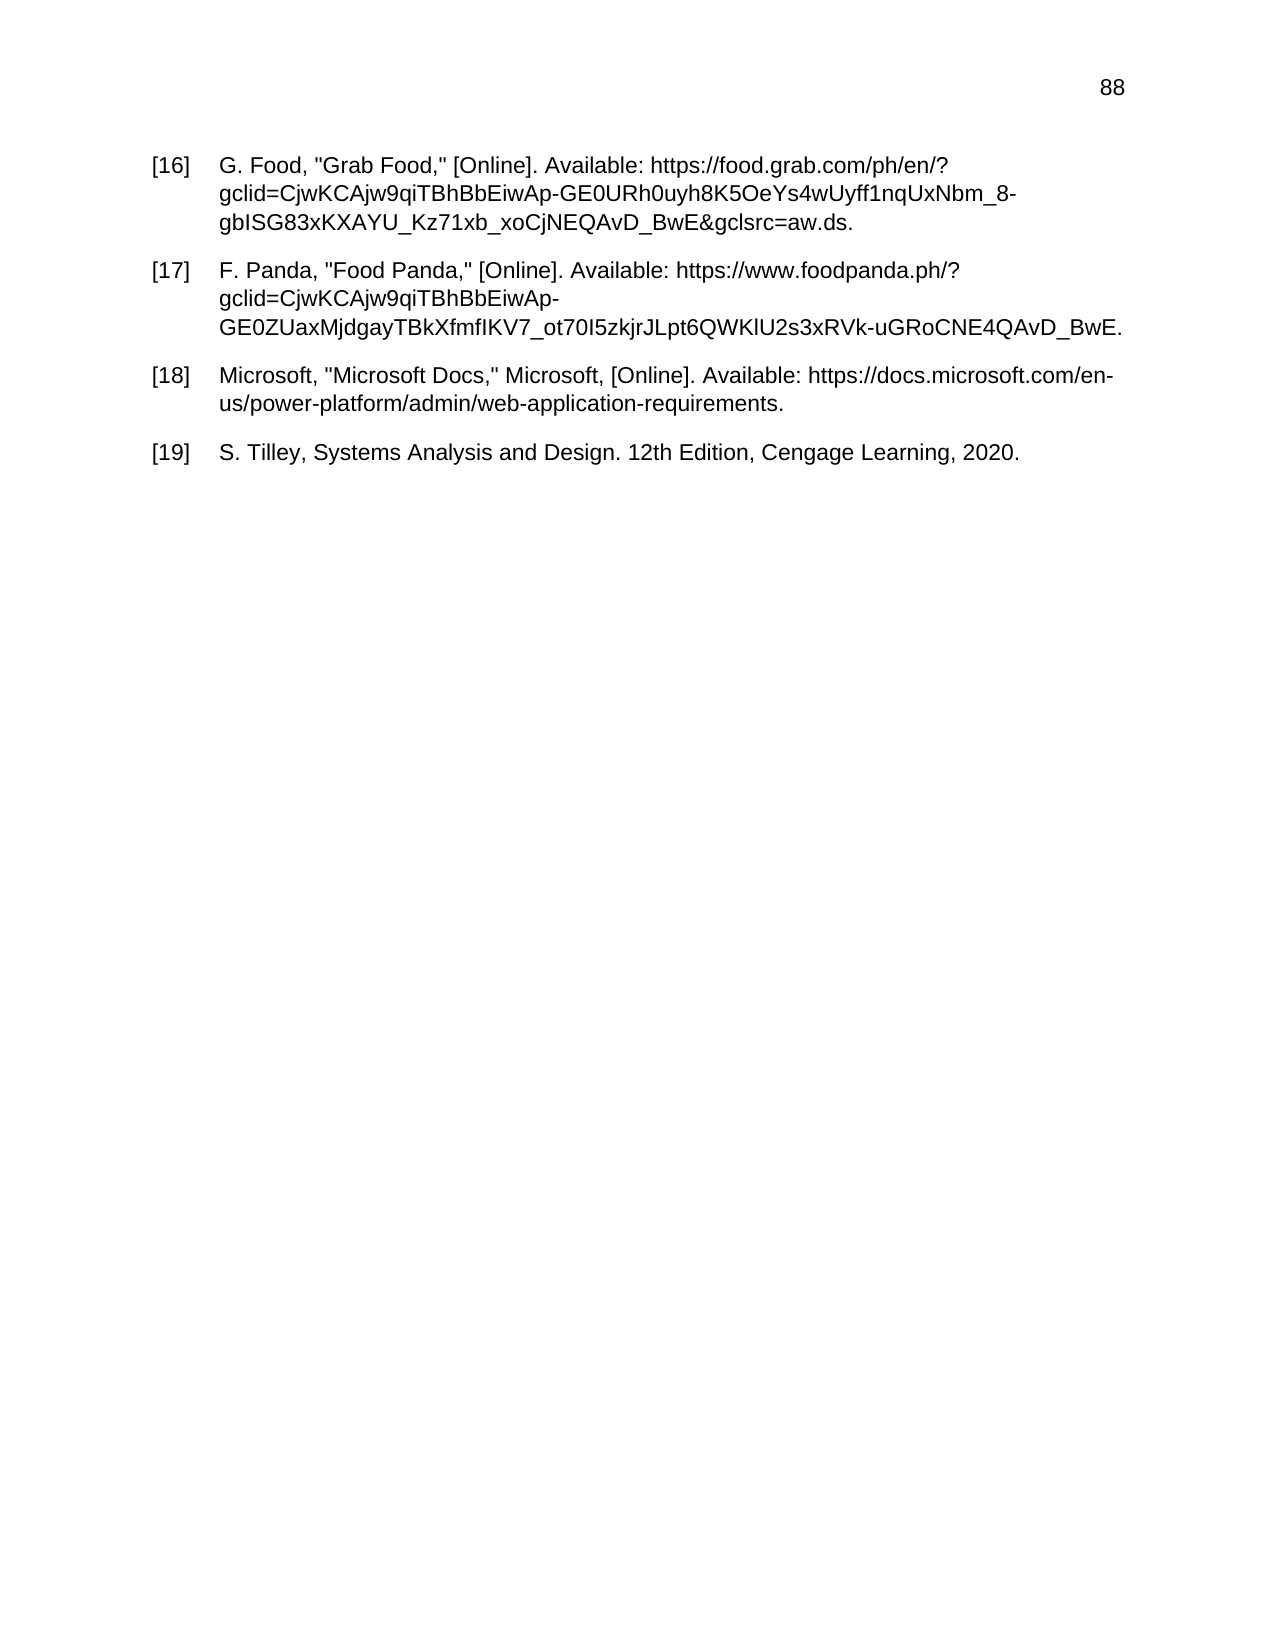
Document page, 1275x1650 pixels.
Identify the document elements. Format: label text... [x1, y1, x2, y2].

table_cell S. Tilley, Systems Analysis and Design. 12th Edition, Cengage Learning, 2020. [194, 437, 1125, 485]
table_cell [16] [150, 150, 194, 255]
table_cell [17] [150, 255, 194, 360]
table_cell [19] [150, 437, 194, 485]
table_cell F. Panda, "Food Panda," [Online]. Available: https://www.foodpanda.ph/?gclid=CjwKCAjw9qiTBhBbEiwAp-GE0ZUaxMjdgayTBkXfmfIKV7_ot70I5zkjrJLpt6QWKlU2s3xRVk-uGRoCNE4QAvD_BwE. [194, 255, 1125, 360]
table_cell [18] [150, 360, 194, 437]
table_cell G. Food, "Grab Food," [Online]. Available: https://food.grab.com/ph/en/?gclid=CjwKCAjw9qiTBhBbEiwAp-GE0URh0uyh8K5OeYs4wUyff1nqUxNbm_8-gbISG83xKXAYU_Kz71xb_xoCjNEQAvD_BwE&gclsrc=aw.ds. [194, 150, 1125, 255]
table_cell Microsoft, "Microsoft Docs," Microsoft, [Online]. Available: https://docs.microsoft.com/en-us/power-platform/admin/web-application-requirements. [194, 360, 1125, 437]
